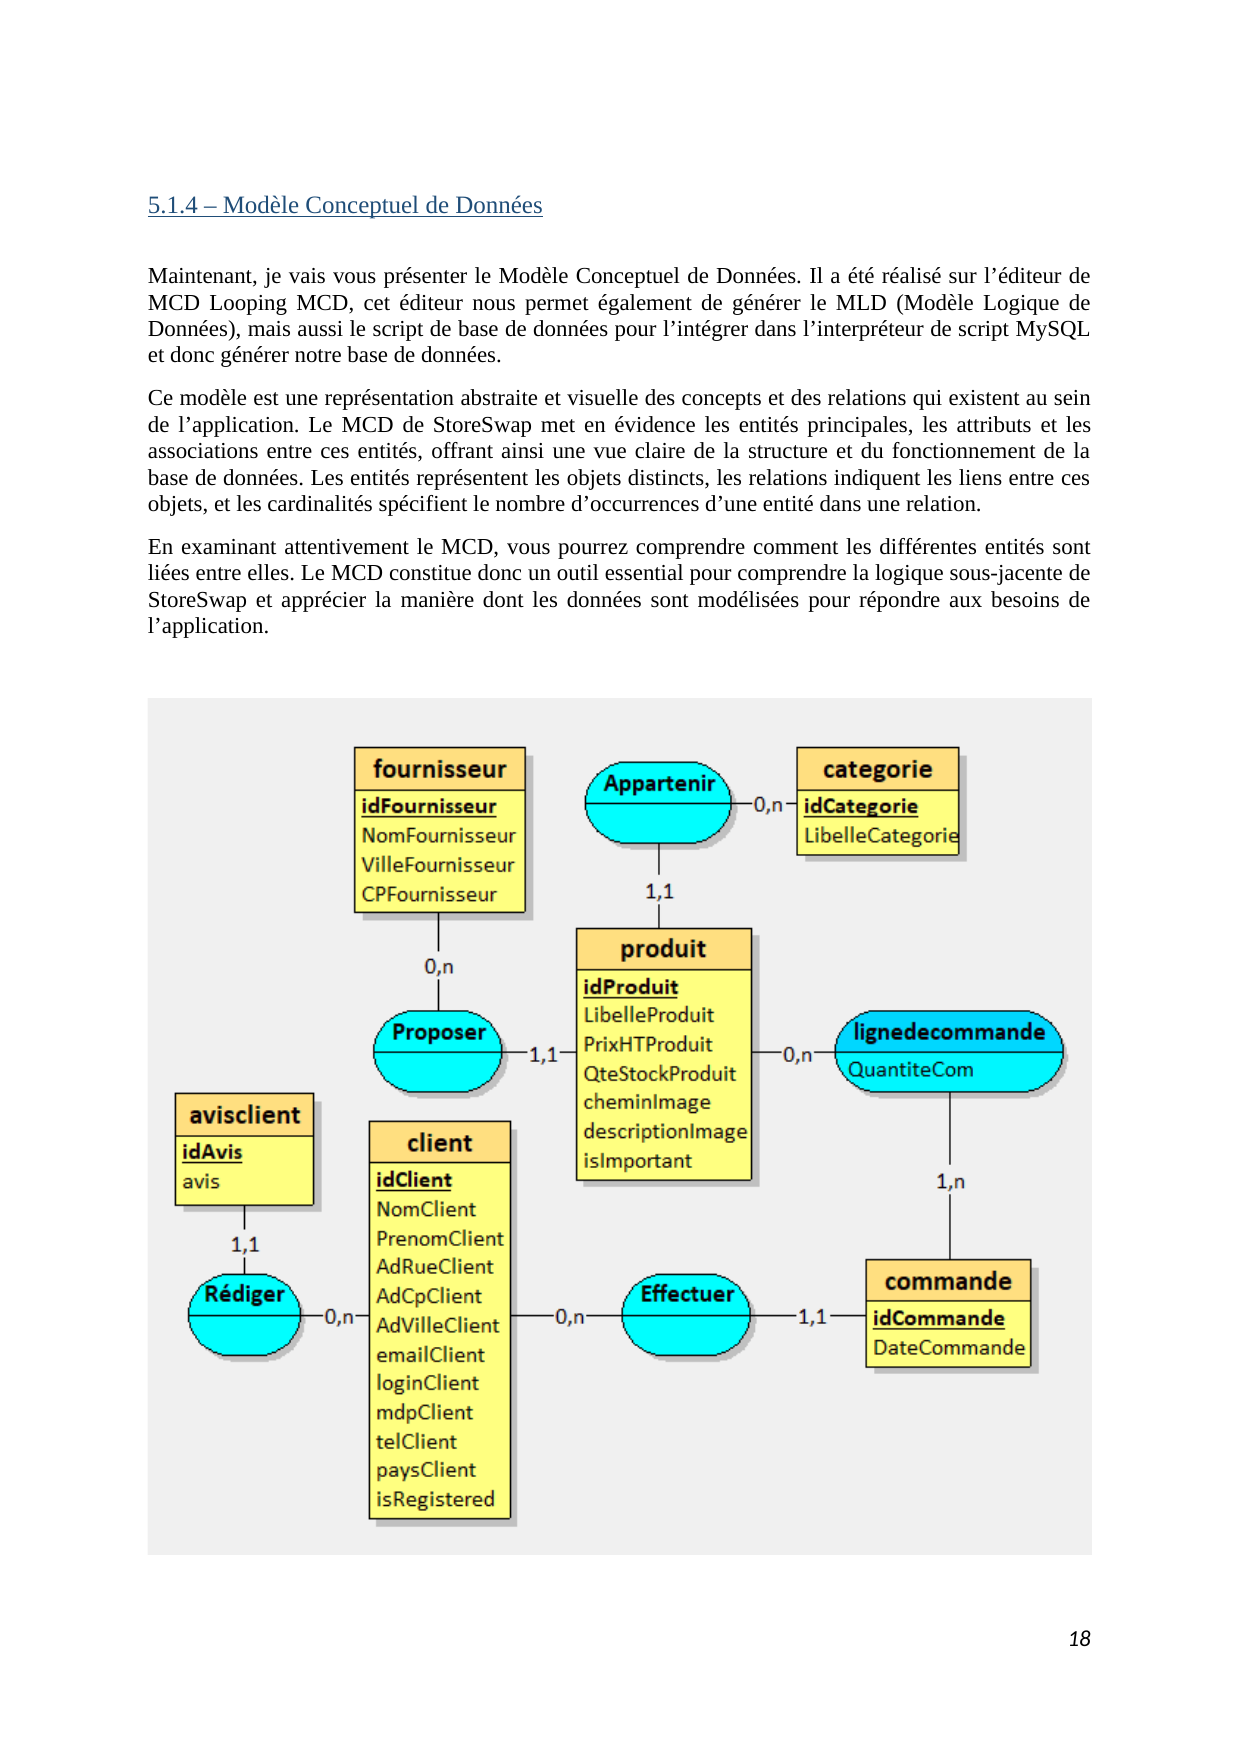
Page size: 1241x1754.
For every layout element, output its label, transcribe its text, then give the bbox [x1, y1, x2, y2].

text En examinant attentivement le MCD, vous pourrez comprendre comment les différentes entités sont liées entre elles. Le MCD constitue donc un outil essential pour comprendre la logique sous-jacente de StoreSwap et apprécier la manière dont les données sont modélisées pour répondre aux besoins de l’application. [148, 533, 1093, 638]
text Maintenant, je vais vous présenter le Modèle Conceptuel de Données. Il a été réalisé sur l’éditeur de MCD Looping MCD, cet éditeur nous permet également de générer le MLD (Modèle Logique de Données), mais aussi le script de base de données pour l’intégrer dans l’interpréteur de script MySQL et donc générer notre base de données. [148, 262, 1093, 368]
text Ce modèle est une représentation abstraite et visuelle des concepts et des relations qui existent au sein de l’application. Le MCD de StoreSwap met en évidence les entités principales, les attributs et les associations entre ces entités, offrant ainsi une vue claire de la structure et du fonctionnement de la base de données. Les entités représentent les objets distincts, les relations indiquent les liens entre ces objets, et les cardinalités spécifient le nombre d’occurrences d’une entité dans une relation. [148, 384, 1093, 516]
picture [147, 698, 1092, 1555]
subtitle 5.1.4 – Modèle Conceptuel de Données [148, 191, 1093, 219]
